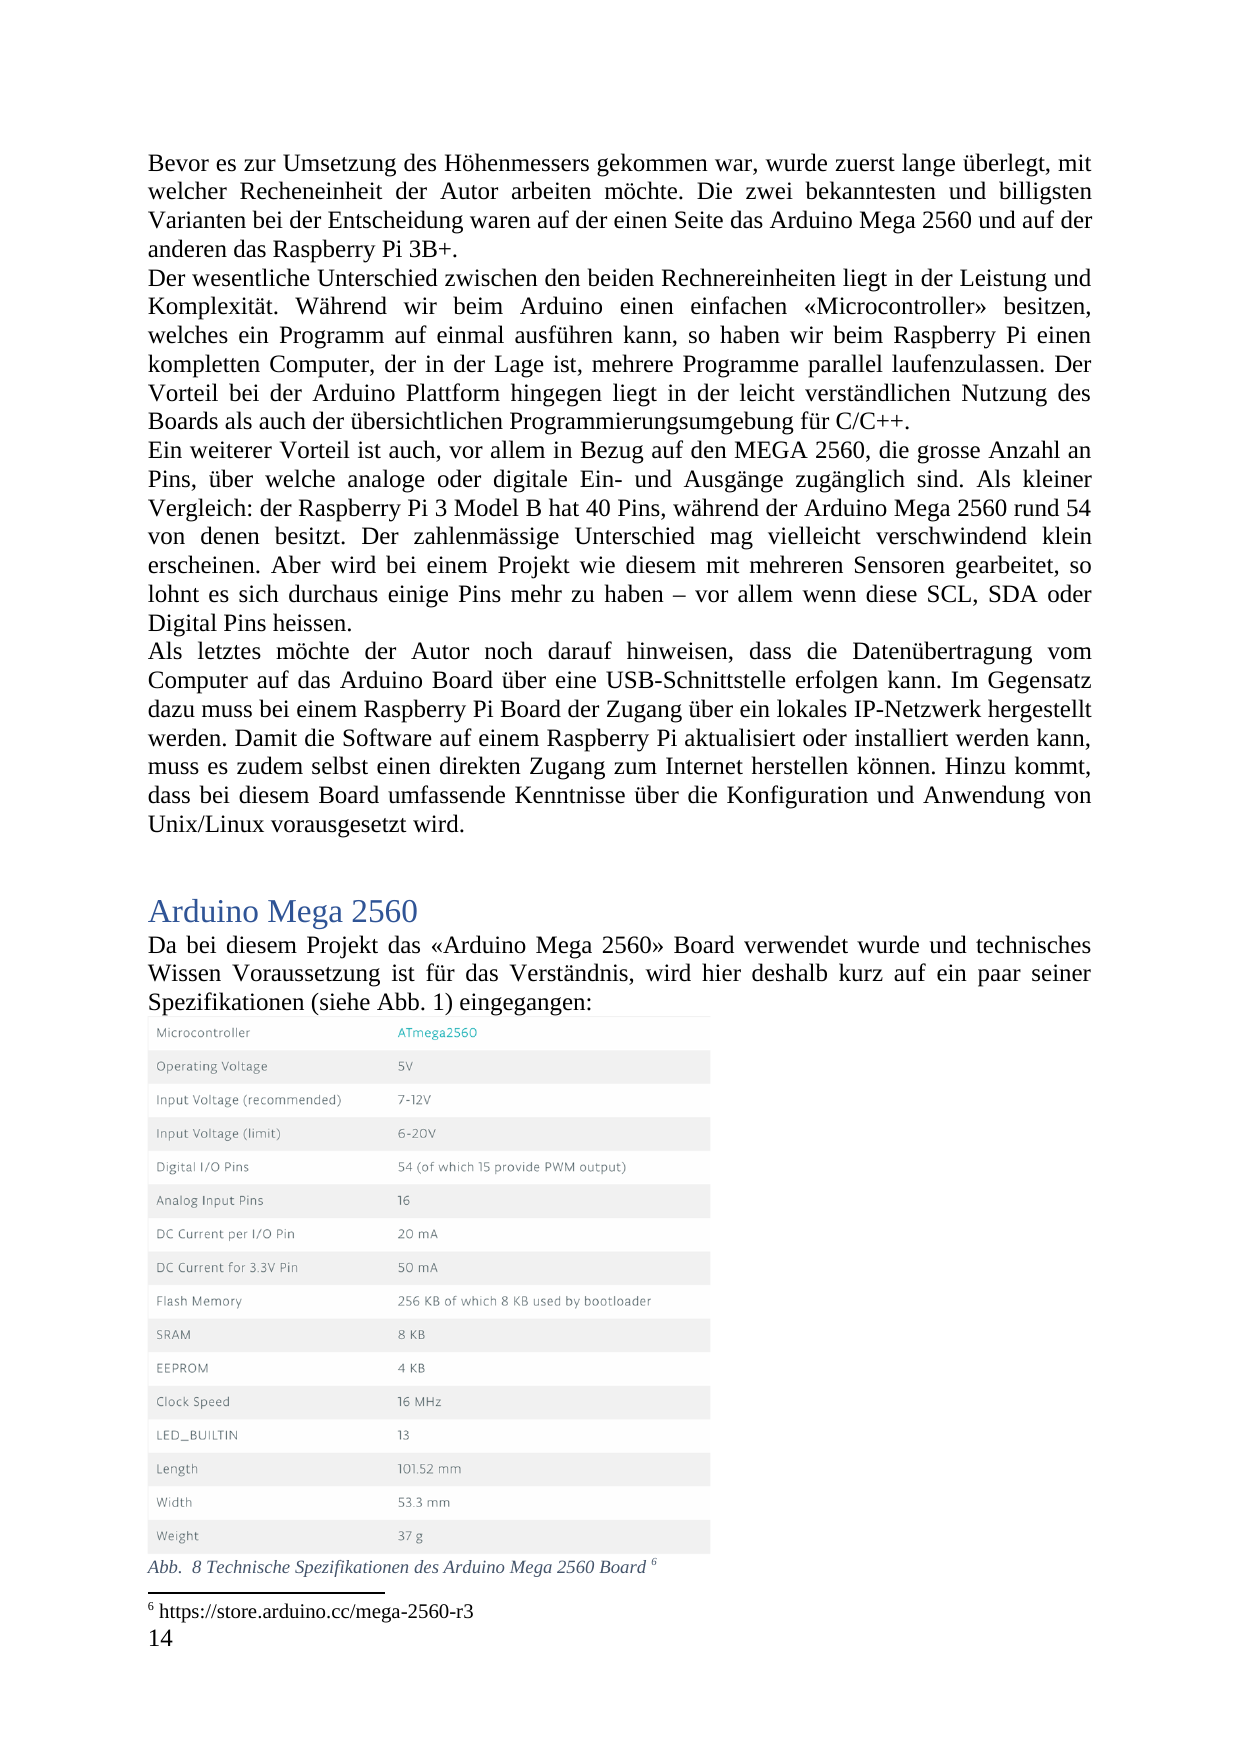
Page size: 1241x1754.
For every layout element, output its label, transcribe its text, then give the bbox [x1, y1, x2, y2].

subtitle Arduino Mega 2560 [148, 891, 1093, 930]
text Als letztes möchte der Autor noch darauf hinweisen, dass die Datenübertragung vom Computer auf das Arduino Board über eine USB-Schnittstelle erfolgen kann. Im Gegensatz dazu muss bei einem Raspberry Pi Board der Zugang über ein lokales IP-Netzwerk hergestellt werden. Damit die Software auf einem Raspberry Pi aktualisiert oder installiert werden kann, muss es zudem selbst einen direkten Zugang zum Internet herstellen können. Hinzu kommt, dass bei diesem Board umfassende Kenntnisse über die Konfiguration und Anwendung von Unix/Linux vorausgesetzt wird. [148, 636, 1093, 838]
picture [147, 1016, 711, 1556]
text Der wesentliche Unterschied zwischen den beiden Rechnereinheiten liegt in der Leistung und Komplexität. Während wir beim Arduino einen einfachen «Microcontroller» besitzen, welches ein Programm auf einmal ausführen kann, so haben wir beim Raspberry Pi einen kompletten Computer, der in der Lage ist, mehrere Programme parallel laufenzulassen. Der Vorteil bei der Arduino Plattform hingegen liegt in der leicht verständlichen Nutzung des Boards als auch der übersichtlichen Programmierungsumgebung für C/C++. [148, 263, 1093, 435]
text Bevor es zur Umsetzung des Höhenmessers gekommen war, wurde zuerst lange überlegt, mit welcher Recheneinheit der Autor arbeiten möchte. Die zwei bekanntesten und billigsten Varianten bei der Entscheidung waren auf der einen Seite das Arduino Mega 2560 und auf der anderen das Raspberry Pi 3B+. [148, 148, 1093, 263]
text Da bei diesem Projekt das «Arduino Mega 2560» Board verwendet wurde und technisches Wissen Voraussetzung ist für das Verständnis, wird hier deshalb kurz auf ein paar seiner Spezifikationen (siehe Abb. 1) eingegangen: [148, 930, 1093, 1016]
text Ein weiterer Vorteil ist auch, vor allem in Bezug auf den MEGA 2560, die grosse Anzahl an Pins, über welche analoge oder digitale Ein- und Ausgänge zugänglich sind. Als kleiner Vergleich: der Raspberry Pi 3 Model B hat 40 Pins, während der Arduino Mega 2560 rund 54 von denen besitzt. Der zahlenmässige Unterschied mag vielleicht verschwindend klein erscheinen. Aber wird bei einem Projekt wie diesem mit mehreren Sensoren gearbeitet, so lohnt es sich durchaus einige Pins mehr zu haben – vor allem wenn diese SCL, SDA oder Digital Pins heissen. [148, 435, 1093, 636]
